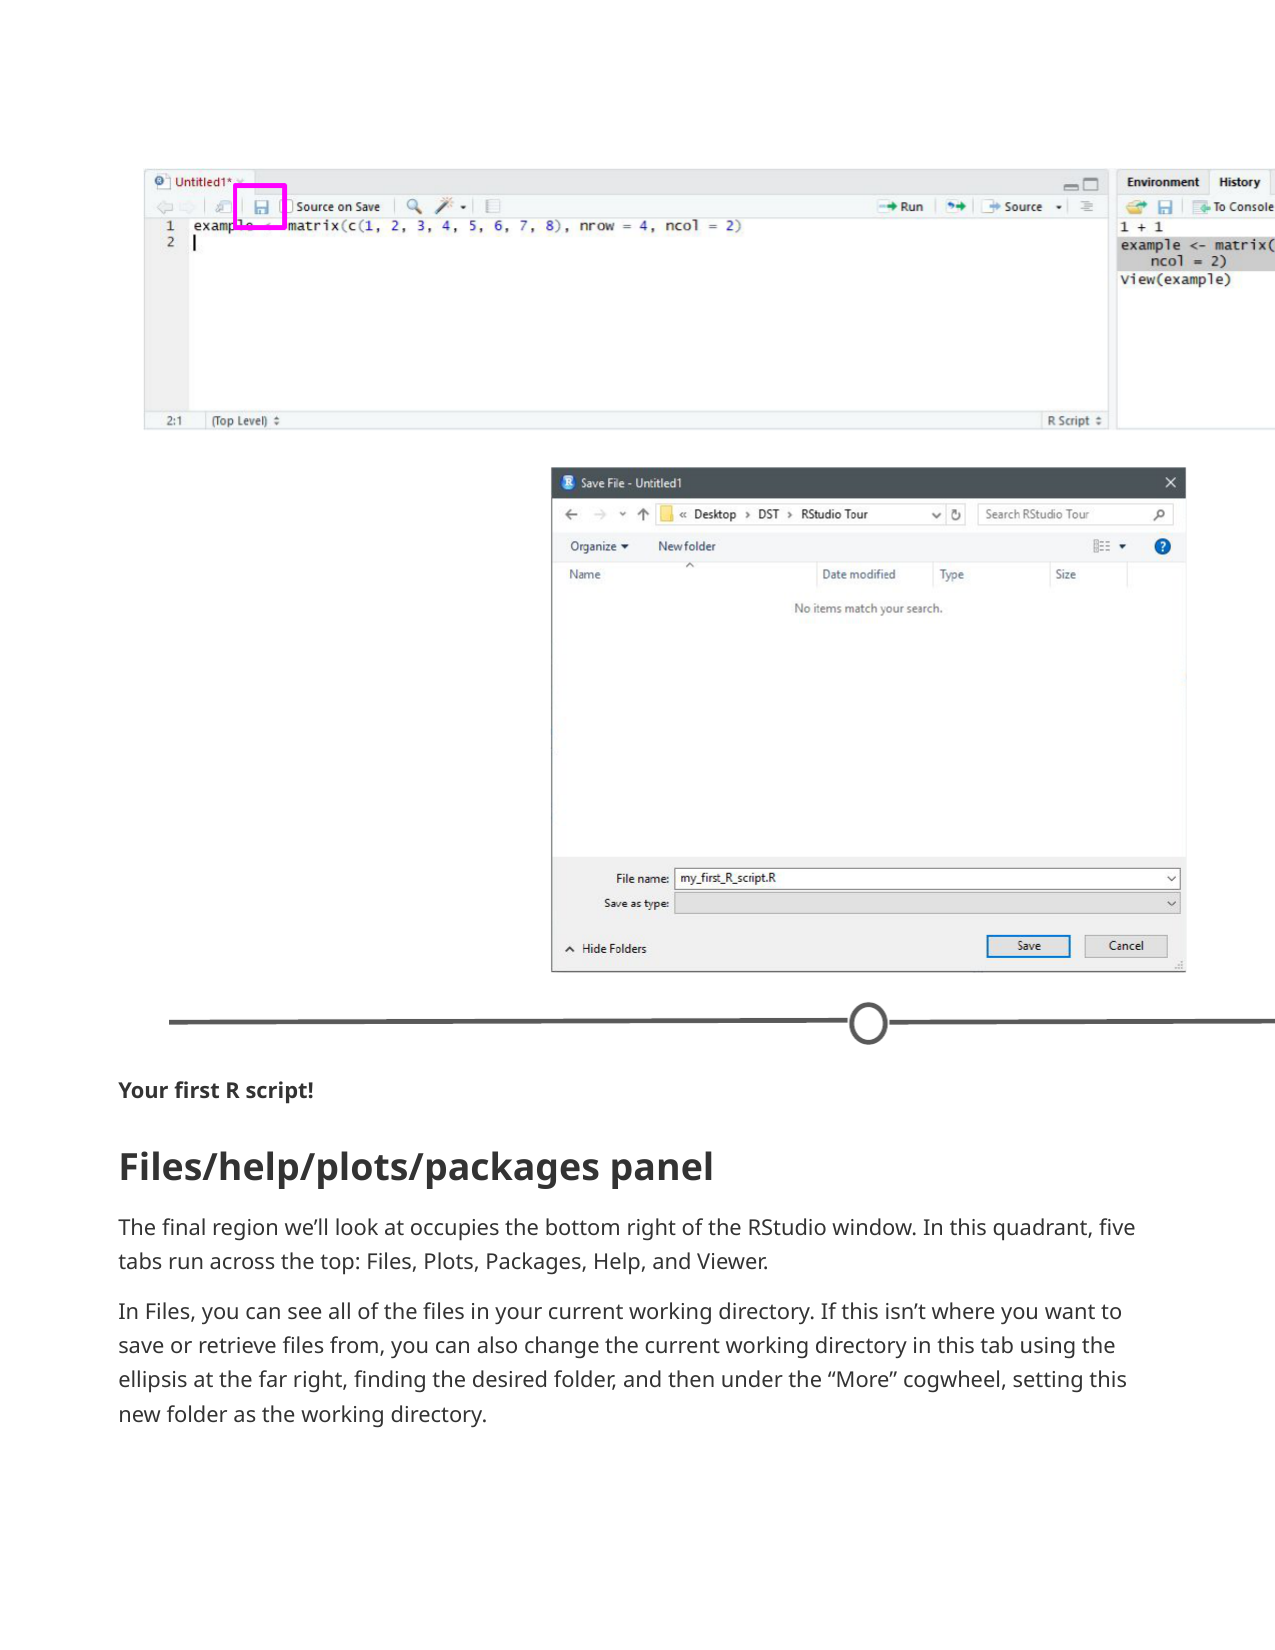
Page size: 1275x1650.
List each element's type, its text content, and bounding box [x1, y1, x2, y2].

text The final region we’ll look at occupies the bottom right of the RStudio window. In this quadrant, five tabs run across the top: Files, Plots, Packages, Help, and Viewer. [118, 1212, 1157, 1276]
text In Files, you can see all of the files in your current working directory. If this isn’t where you want to save or retrieve files from, you can also change the current working directory in this tab using the ellipsis at the far right, finding the desired folder, and then under the “More” cogwheel, setting this new folder as the working directory. [118, 1296, 1157, 1428]
picture [118, 118, 1275, 1057]
text Your first R script! [118, 1075, 1157, 1105]
subtitle Files/help/plots/packages panel [118, 1140, 1157, 1191]
